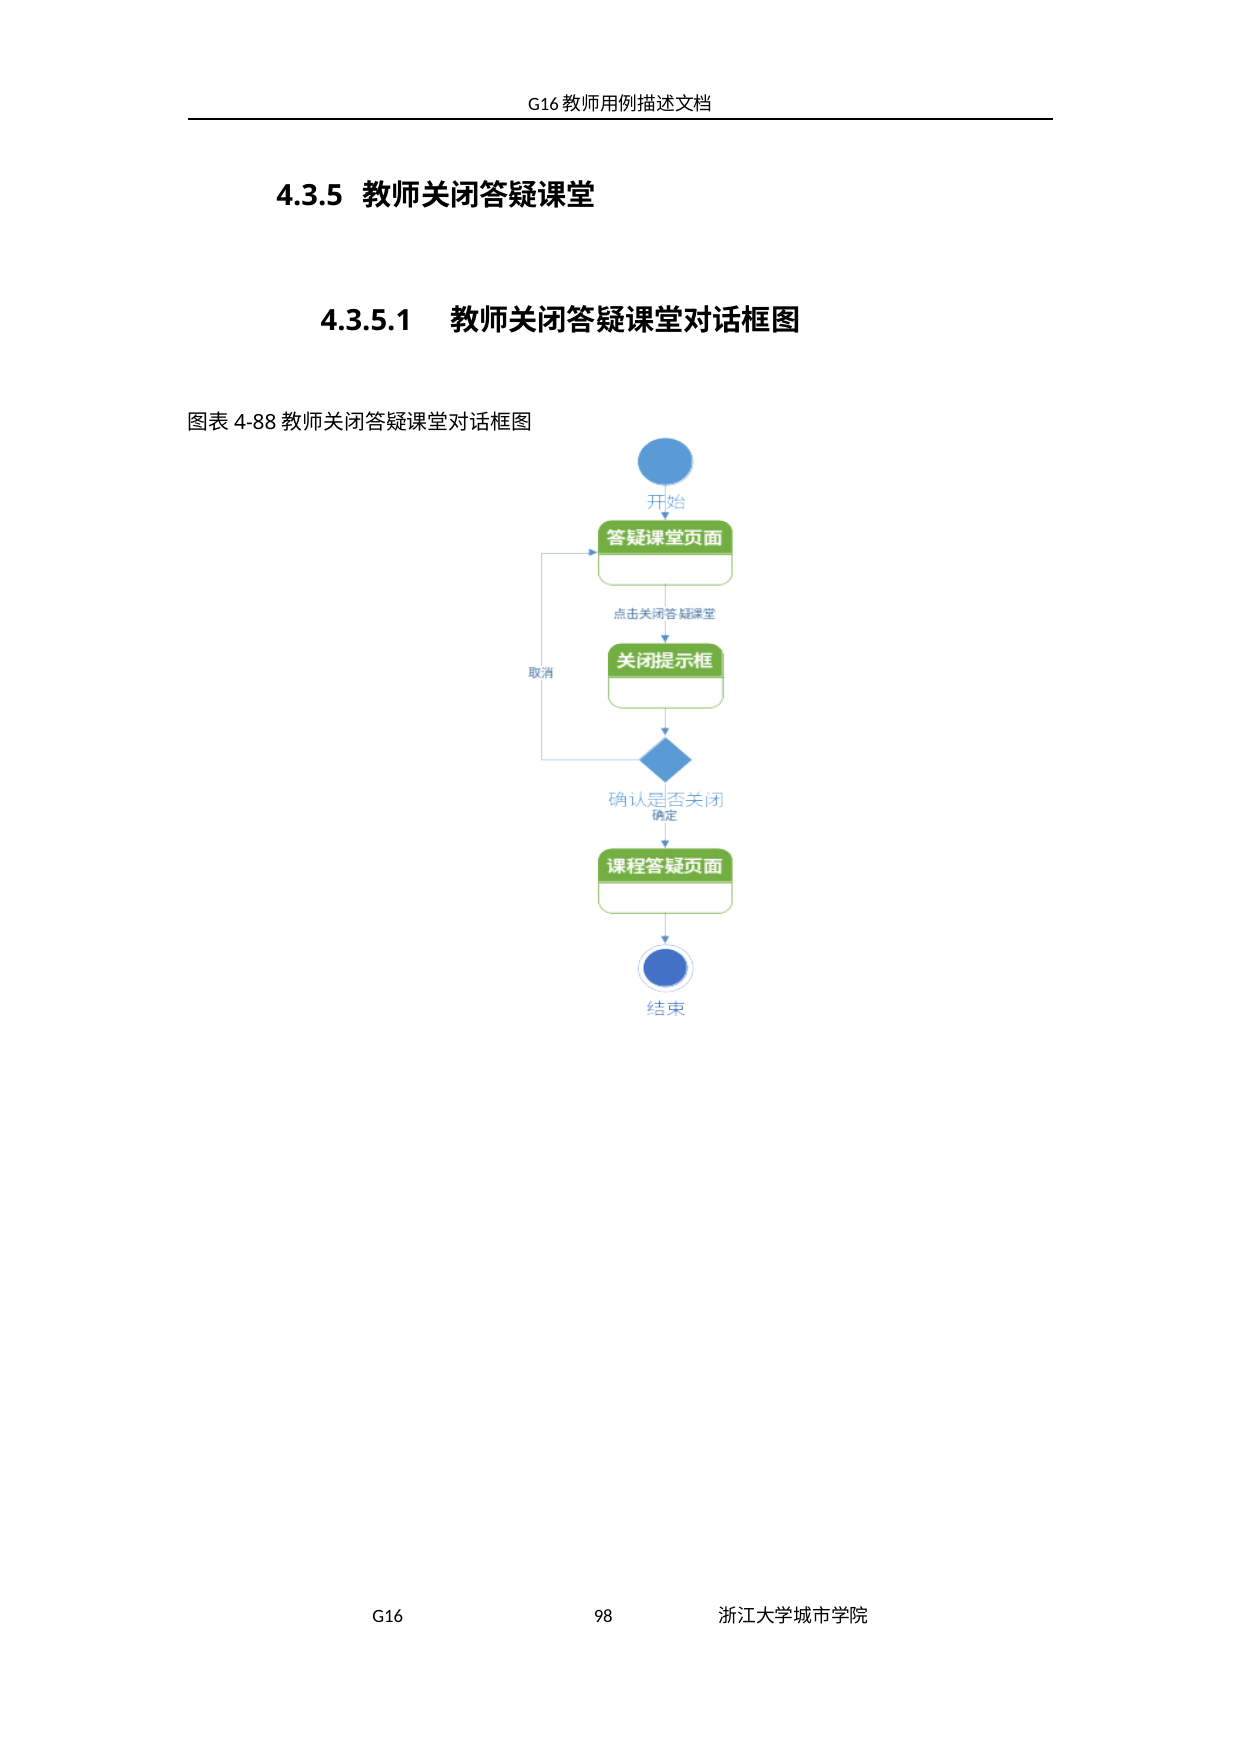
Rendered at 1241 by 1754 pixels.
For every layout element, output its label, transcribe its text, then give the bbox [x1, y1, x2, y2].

subtitle 教师关闭答疑课堂 [276, 160, 1053, 225]
subtitle 教师关闭答疑课堂对话框图 [320, 285, 1053, 350]
